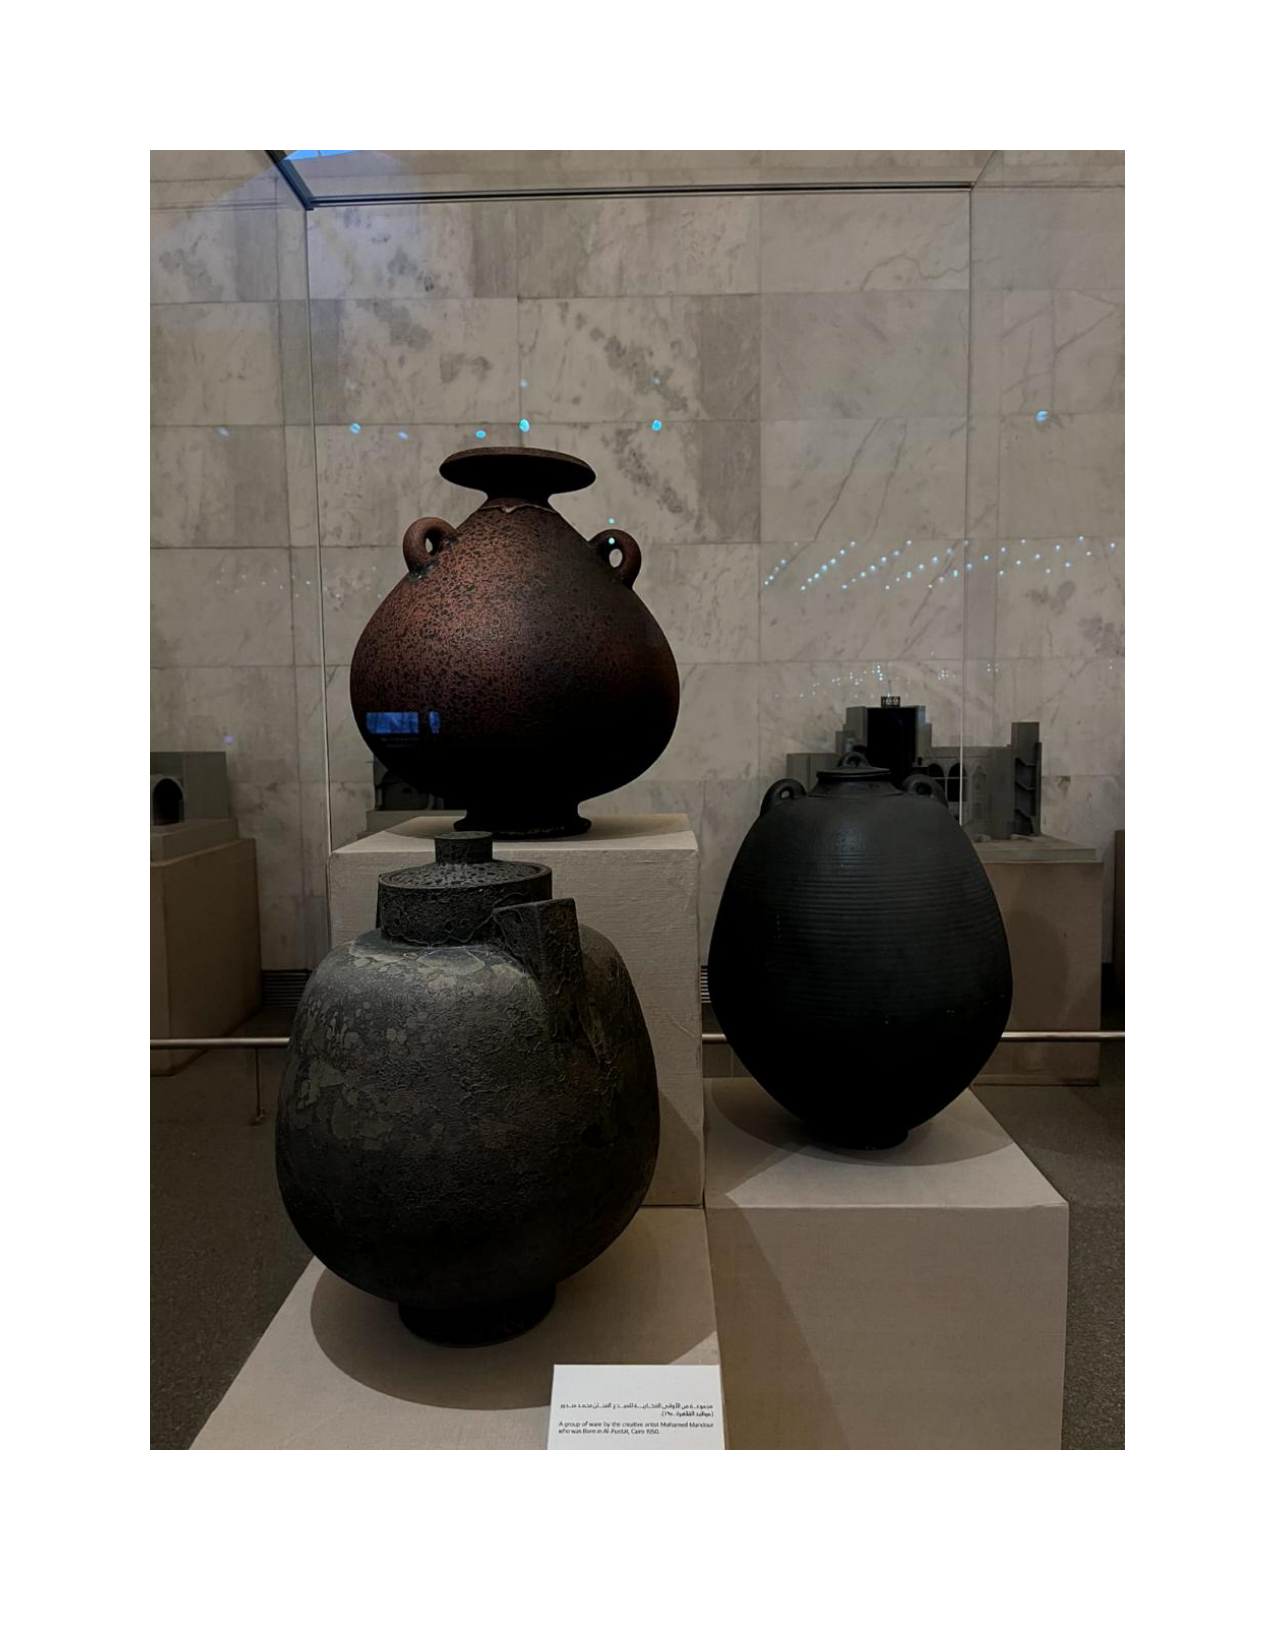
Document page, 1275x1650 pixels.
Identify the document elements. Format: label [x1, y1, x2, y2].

picture [150, 150, 1125, 1450]
